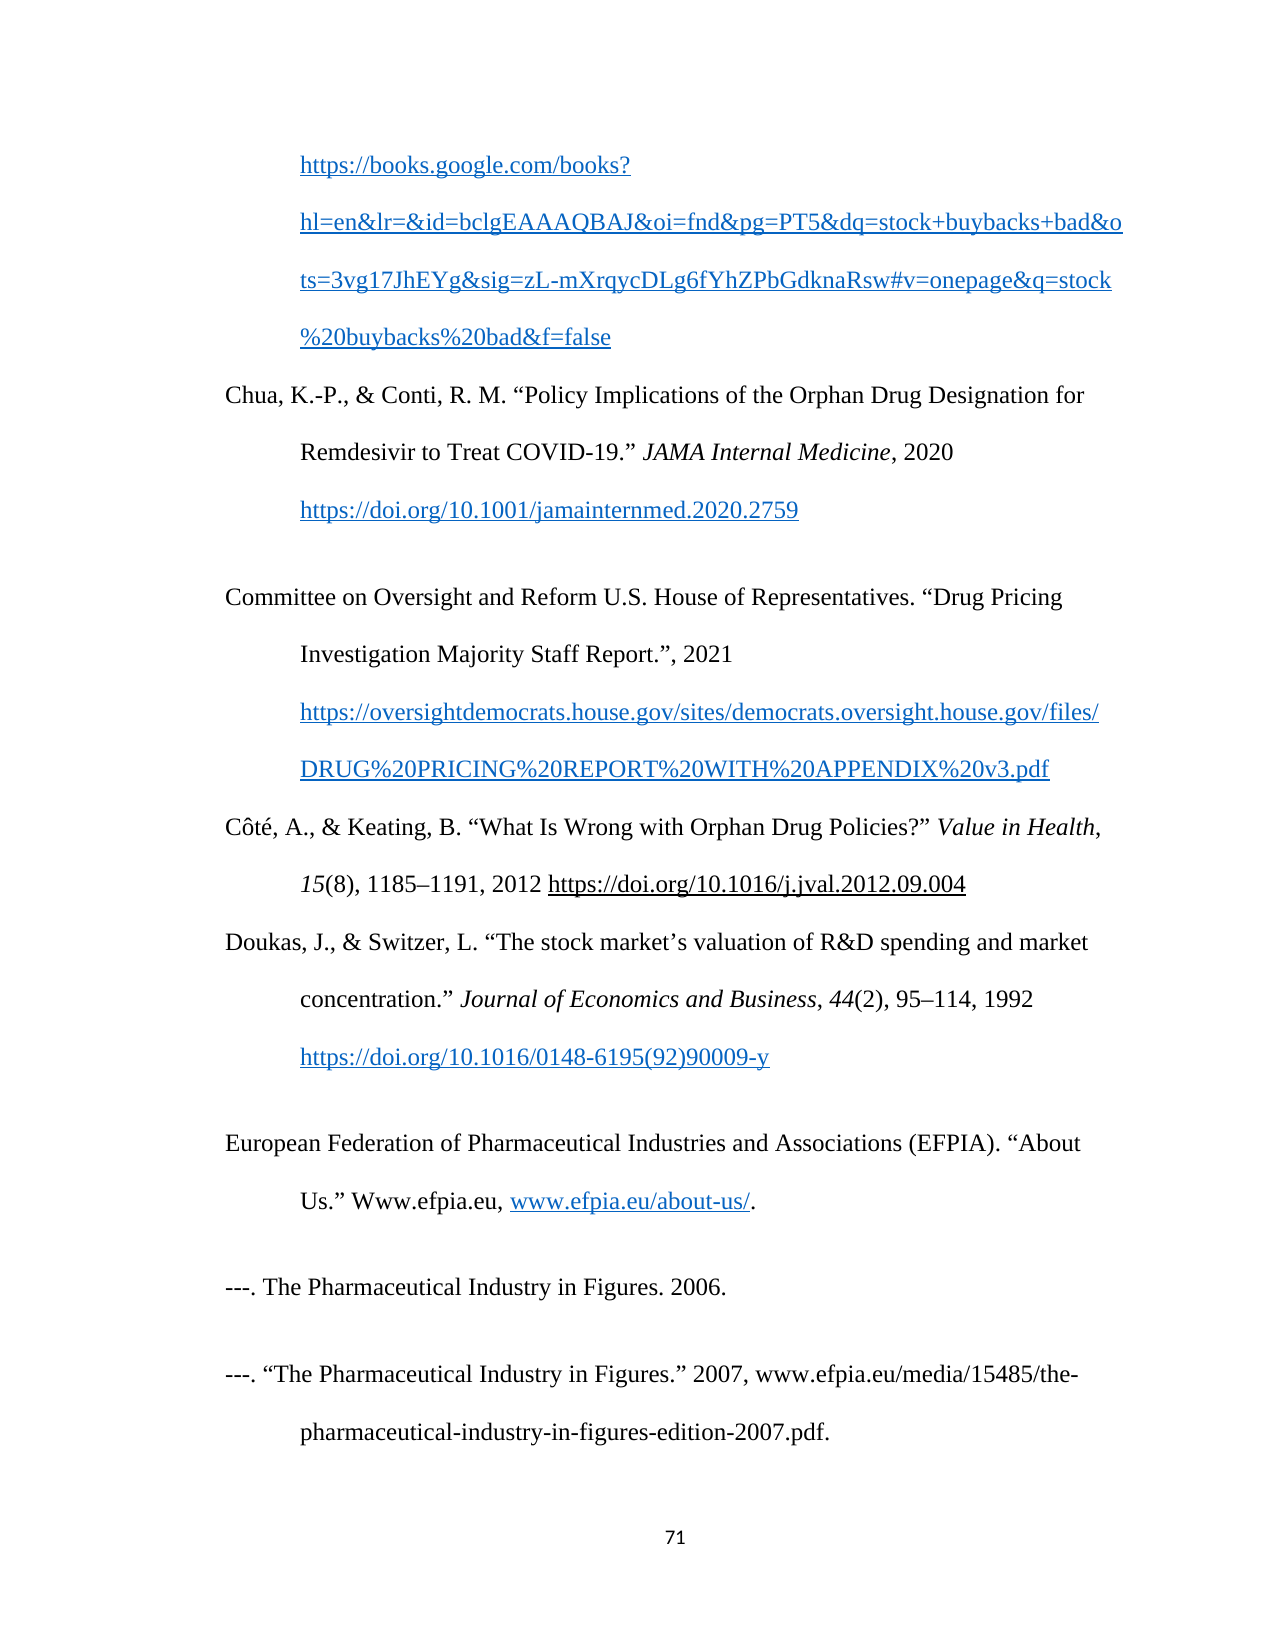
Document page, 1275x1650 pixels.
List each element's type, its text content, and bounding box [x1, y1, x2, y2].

text Committee on Oversight and Reform U.S. House of Representatives. “Drug Pricing Investigation Majority Staff Report.”, 2021 https://oversightdemocrats.house.gov/sites/democrats.oversight.house.gov/files/DRUG%20PRICING%20REPORT%20WITH%20APPENDIX%20v3.pdf [225, 582, 1125, 783]
text Doukas, J., & Switzer, L. “The stock market’s valuation of R&D spending and market concentration.” Journal of Economics and Business, 44(2), 95–114, 1992 https://doi.org/10.1016/0148-6195(92)90009-y [225, 927, 1125, 1070]
text Côté, A., & Keating, B. “What Is Wrong with Orphan Drug Policies?” Value in Health, 15(8), 1185–1191, 2012 https://doi.org/10.1016/j.jval.2012.09.004 [225, 812, 1125, 898]
text Chua, K.-P., & Conti, R. M. “Policy Implications of the Orphan Drug Designation for Remdesivir to Treat COVID-19.” JAMA Internal Medicine, 2020 https://doi.org/10.1001/jamainternmed.2020.2759 [225, 380, 1125, 524]
text ---. “The Pharmaceutical Industry in Figures.” 2007, www.efpia.eu/media/15485/the-pharmaceutical-industry-in-figures-edition-2007.pdf. [225, 1359, 1125, 1445]
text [225, 150, 1125, 351]
text ---. The Pharmaceutical Industry in Figures. 2006. [225, 1272, 1125, 1301]
text European Federation of Pharmaceutical Industries and Associations (EFPIA). “About Us.” Www.efpia.eu, www.efpia.eu/about-us/. [225, 1128, 1125, 1214]
